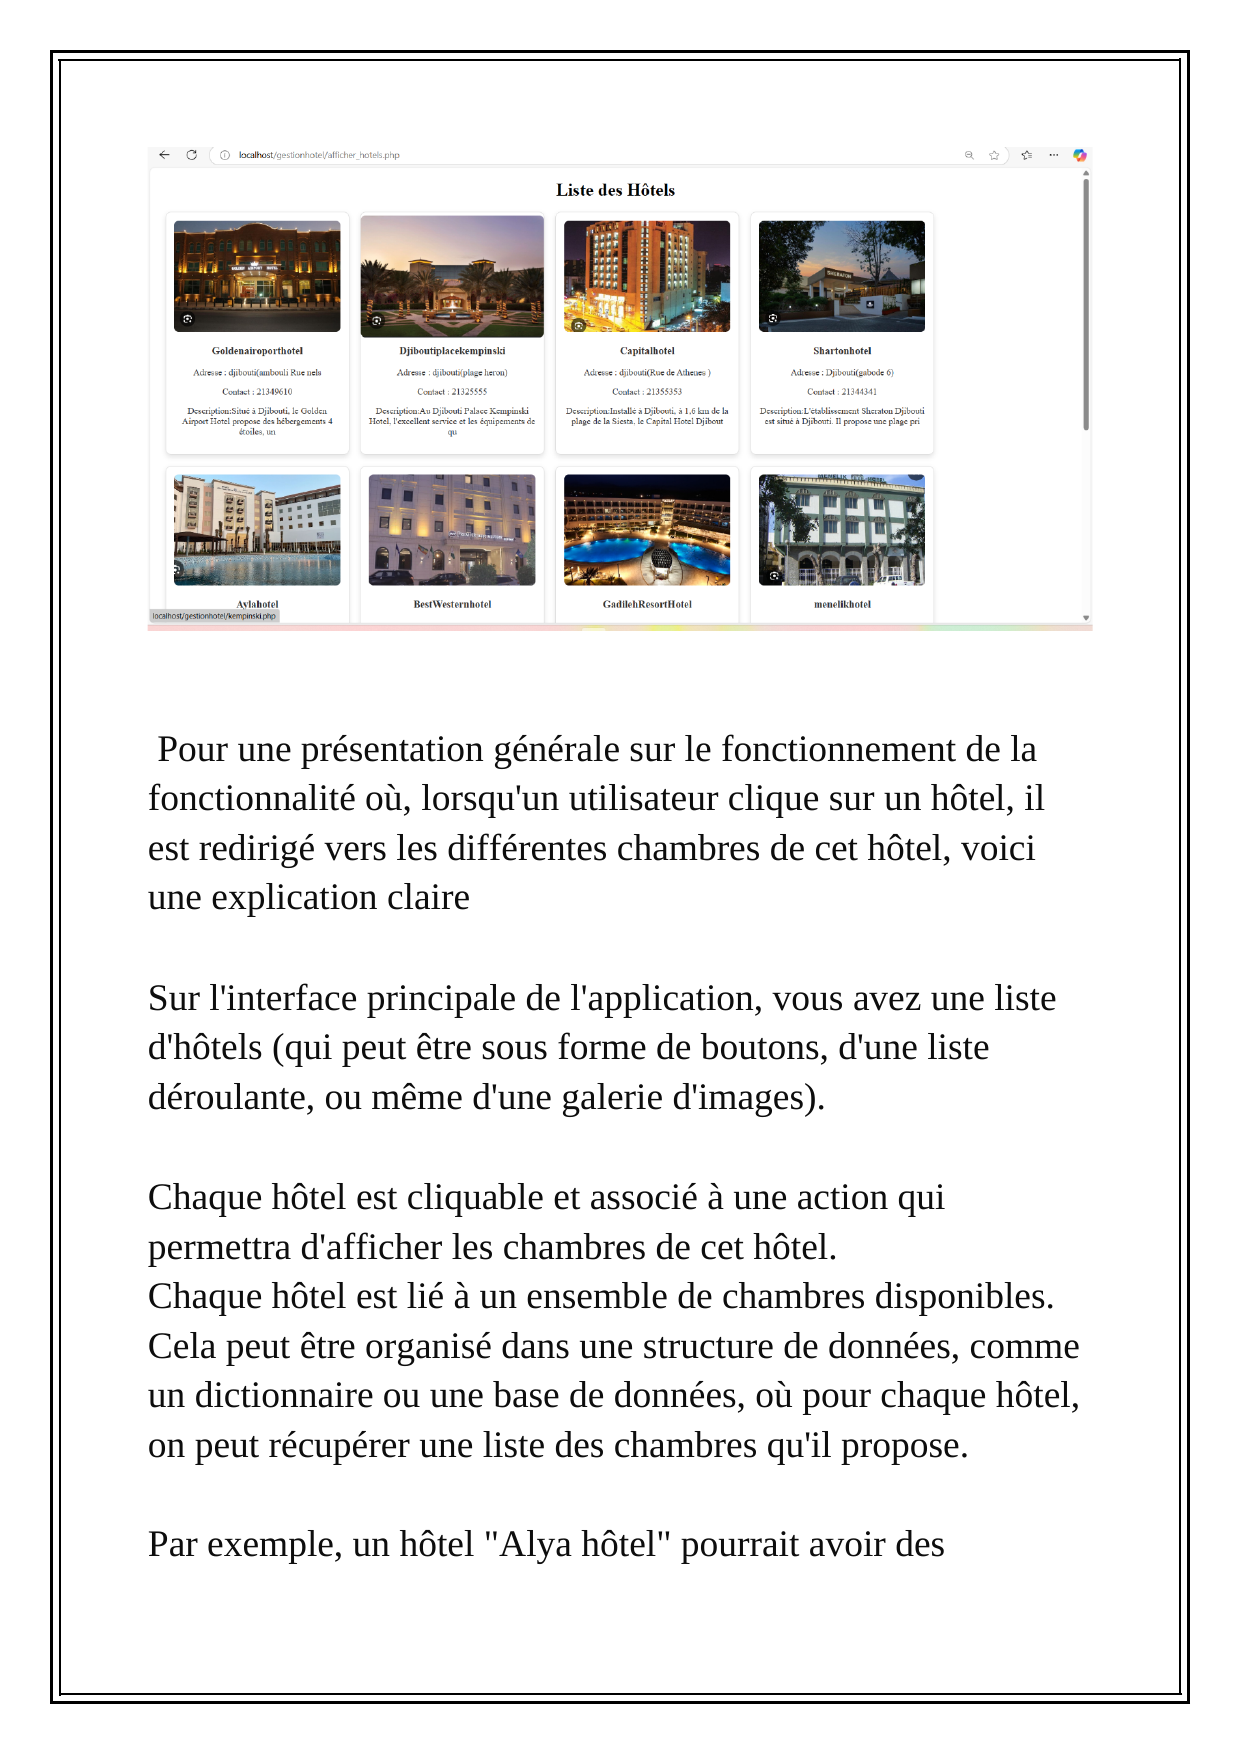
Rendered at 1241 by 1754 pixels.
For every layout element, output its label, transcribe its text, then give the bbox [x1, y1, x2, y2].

picture [147, 147, 1093, 631]
text Pour une présentation générale sur le fonctionnement de la fonctionnalité où, lorsqu'un utilisateur clique sur un hôtel, il est redirigé vers les différentes chambres de cet hôtel, voici une explication claire [148, 726, 1093, 950]
text Sur l'interface principale de l'application, vous avez une liste d'hôtels (qui peut être sous forme de boutons, d'une liste déroulante, ou même d'une galerie d'images). [148, 975, 1093, 1149]
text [148, 1174, 1093, 1565]
